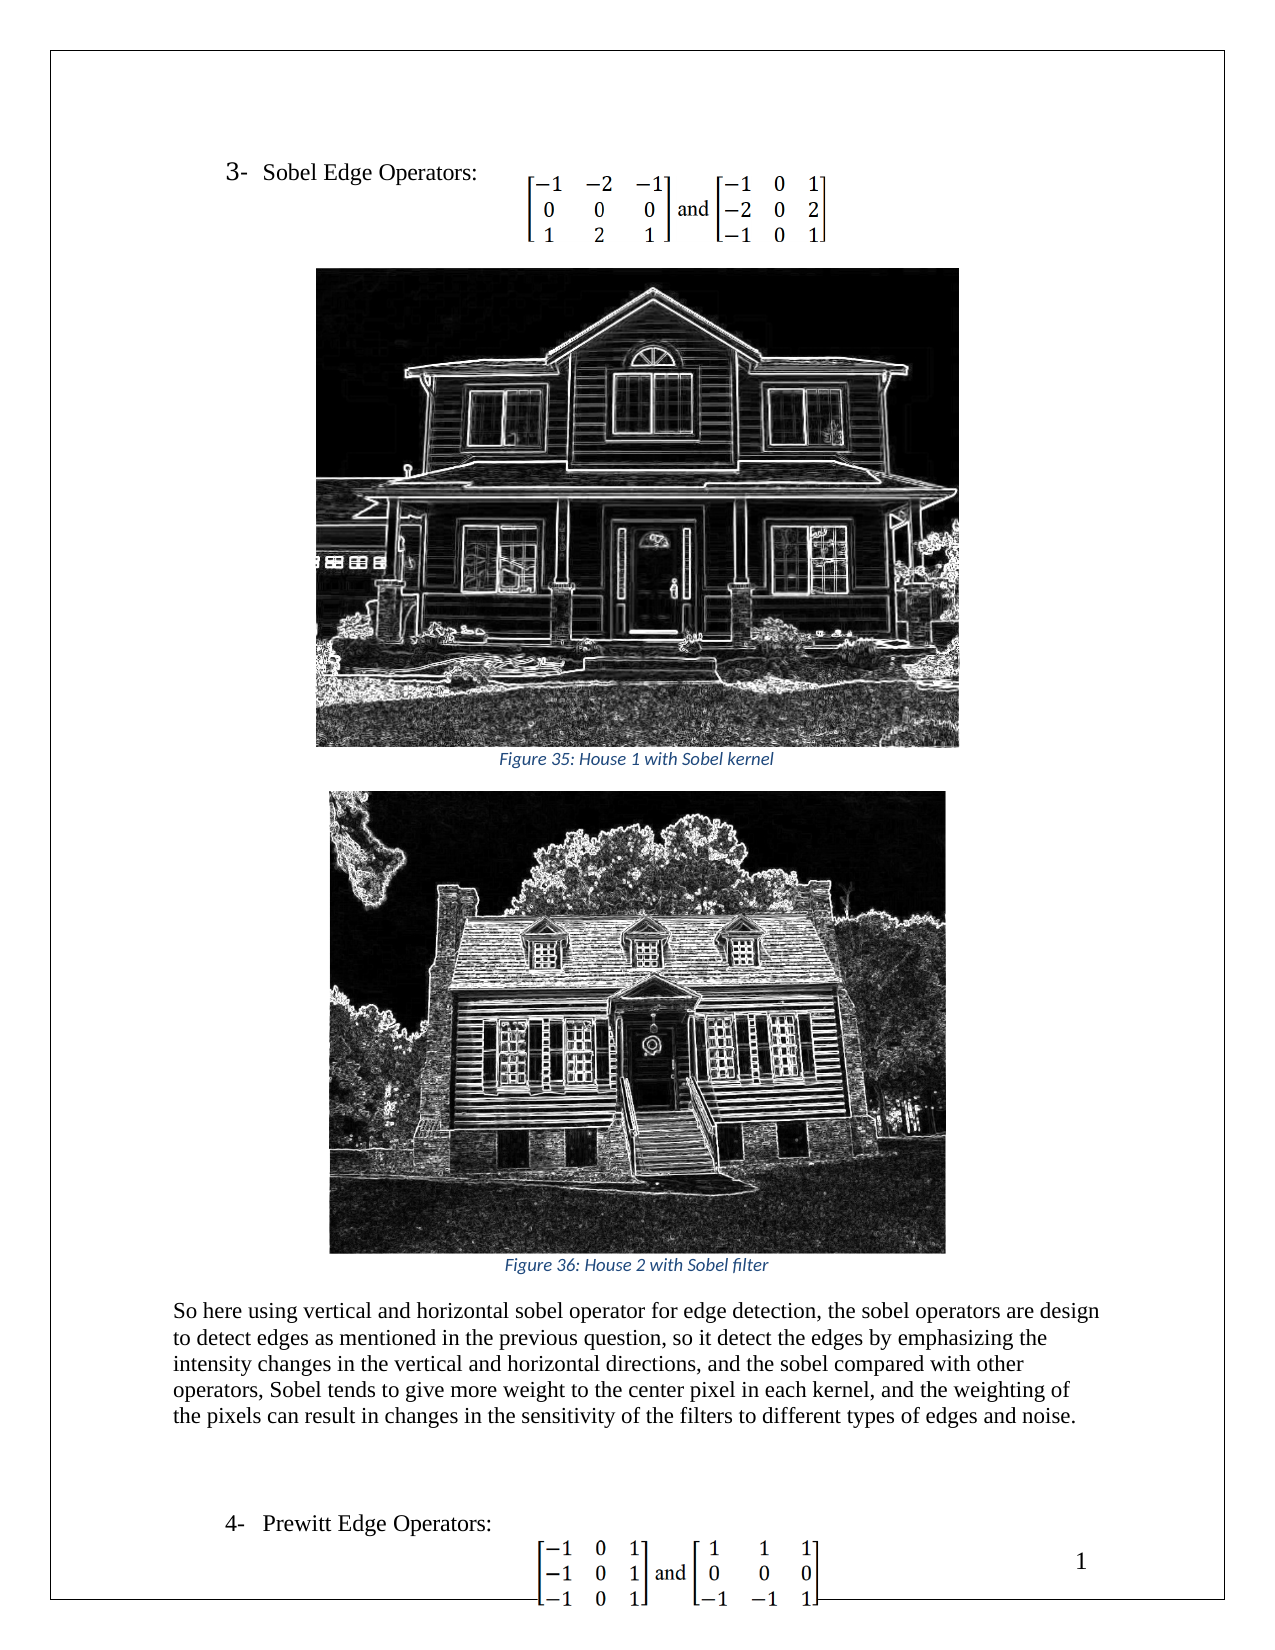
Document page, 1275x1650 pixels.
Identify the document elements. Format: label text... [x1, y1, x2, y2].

picture [537, 1540, 819, 1606]
text Figure 36: House 2 with Sobel filter [173, 1253, 1102, 1276]
picture [528, 176, 826, 242]
list Prewitt Edge Operators: [225, 1509, 1102, 1537]
list Sobel Edge Operators: [225, 156, 1102, 185]
text So here using vertical and horizontal sobel operator for edge detection, the sobel operators are design to detect edges as mentioned in the previous question, so it detect the edges by emphasizing the intensity changes in the vertical and horizontal directions, and the sobel compared with other operators, Sobel tends to give more weight to the center pixel in each kernel, and the weighting of the pixels can result in changes in the sensitivity of the filters to different types of edges and noise. [173, 1297, 1102, 1429]
picture [329, 791, 946, 1254]
text Figure 35: House 1 with Sobel kernel [173, 747, 1102, 770]
picture [315, 268, 960, 748]
